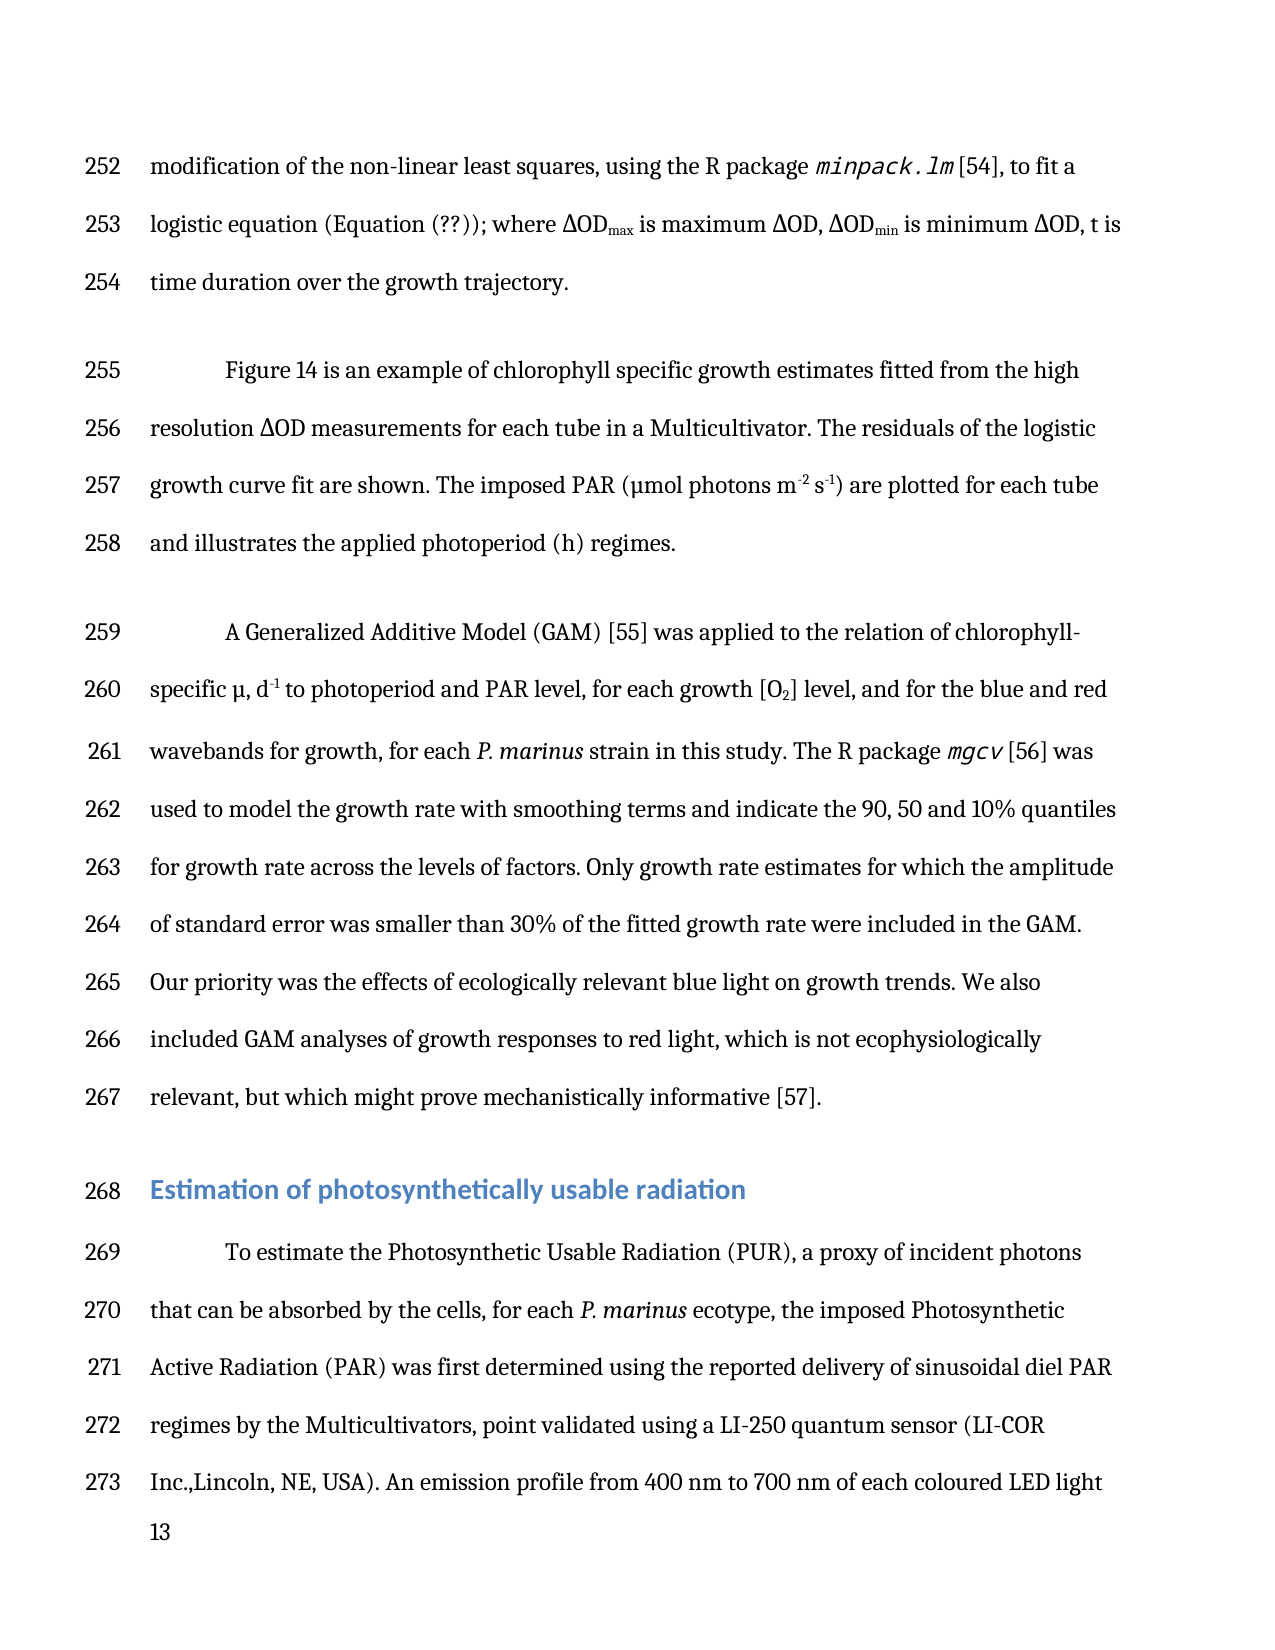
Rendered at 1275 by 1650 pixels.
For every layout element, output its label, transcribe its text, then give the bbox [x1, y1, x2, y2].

text A Generalized Additive Model (GAM) [55] was applied to the relation of chlorophyll-specific µ, d-1 to photoperiod and PAR level, for each growth [O2] level, and for the blue and red wavebands for growth, for each P. marinus strain in this study. The R package mgcv [56] was used to model the growth rate with smoothing terms and indicate the 90, 50 and 10% quantiles for growth rate across the levels of factors. Only growth rate estimates for which the amplitude of standard error was smaller than 30% of the fitted growth rate were included in the GAM. Our priority was the effects of ecologically relevant blue light on growth trends. We also included GAM analyses of growth responses to red light, which is not ecophysiologically relevant, but which might prove mechanistically informative [57]. [150, 617, 1125, 1111]
subtitle Estimation of photosynthetically usable radiation [150, 1171, 1125, 1207]
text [150, 150, 1125, 296]
text Figure 14 is an example of chlorophyll specific growth estimates fitted from the high resolution ΔOD measurements for each tube in a Multicultivator. The residuals of the logistic growth curve fit are shown. The imposed PAR (µmol photons m-2 s-1) are plotted for each tube and illustrates the applied photoperiod (h) regimes. [150, 356, 1125, 557]
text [150, 1238, 1125, 1497]
